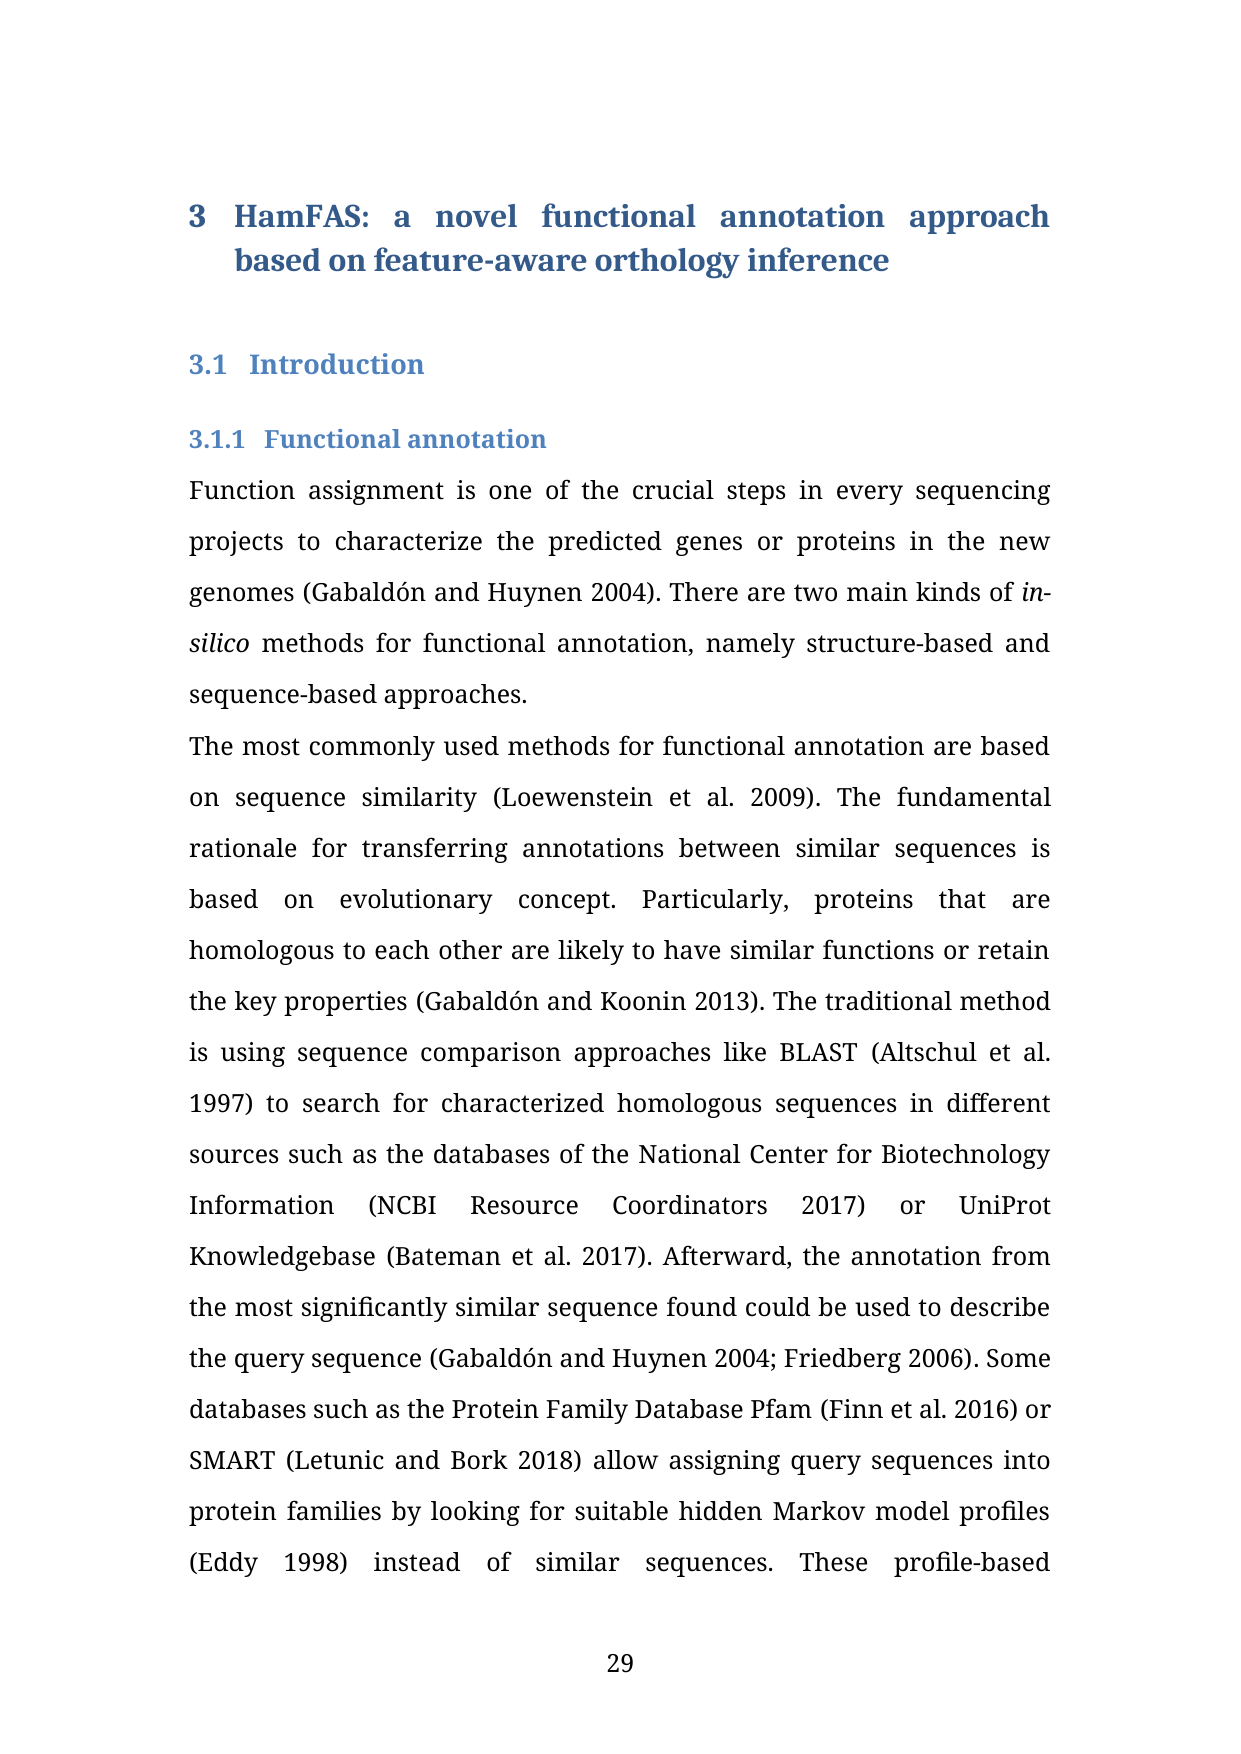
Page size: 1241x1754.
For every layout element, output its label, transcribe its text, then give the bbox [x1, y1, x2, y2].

subtitle Functional annotation [189, 422, 1051, 456]
subtitle HamFAS: a novel functional annotation approach based on feature-aware orthology inference [189, 198, 1051, 280]
text Function assignment is one of the crucial steps in every sequencing projects to characterize the predicted genes or proteins in the new genomes (Gabaldón and Huynen 2004). There are two main kinds of in-silico methods for functional annotation, namely structure-based and sequence-based approaches. [189, 473, 1051, 711]
subtitle Introduction [189, 346, 1051, 383]
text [189, 728, 1051, 1579]
